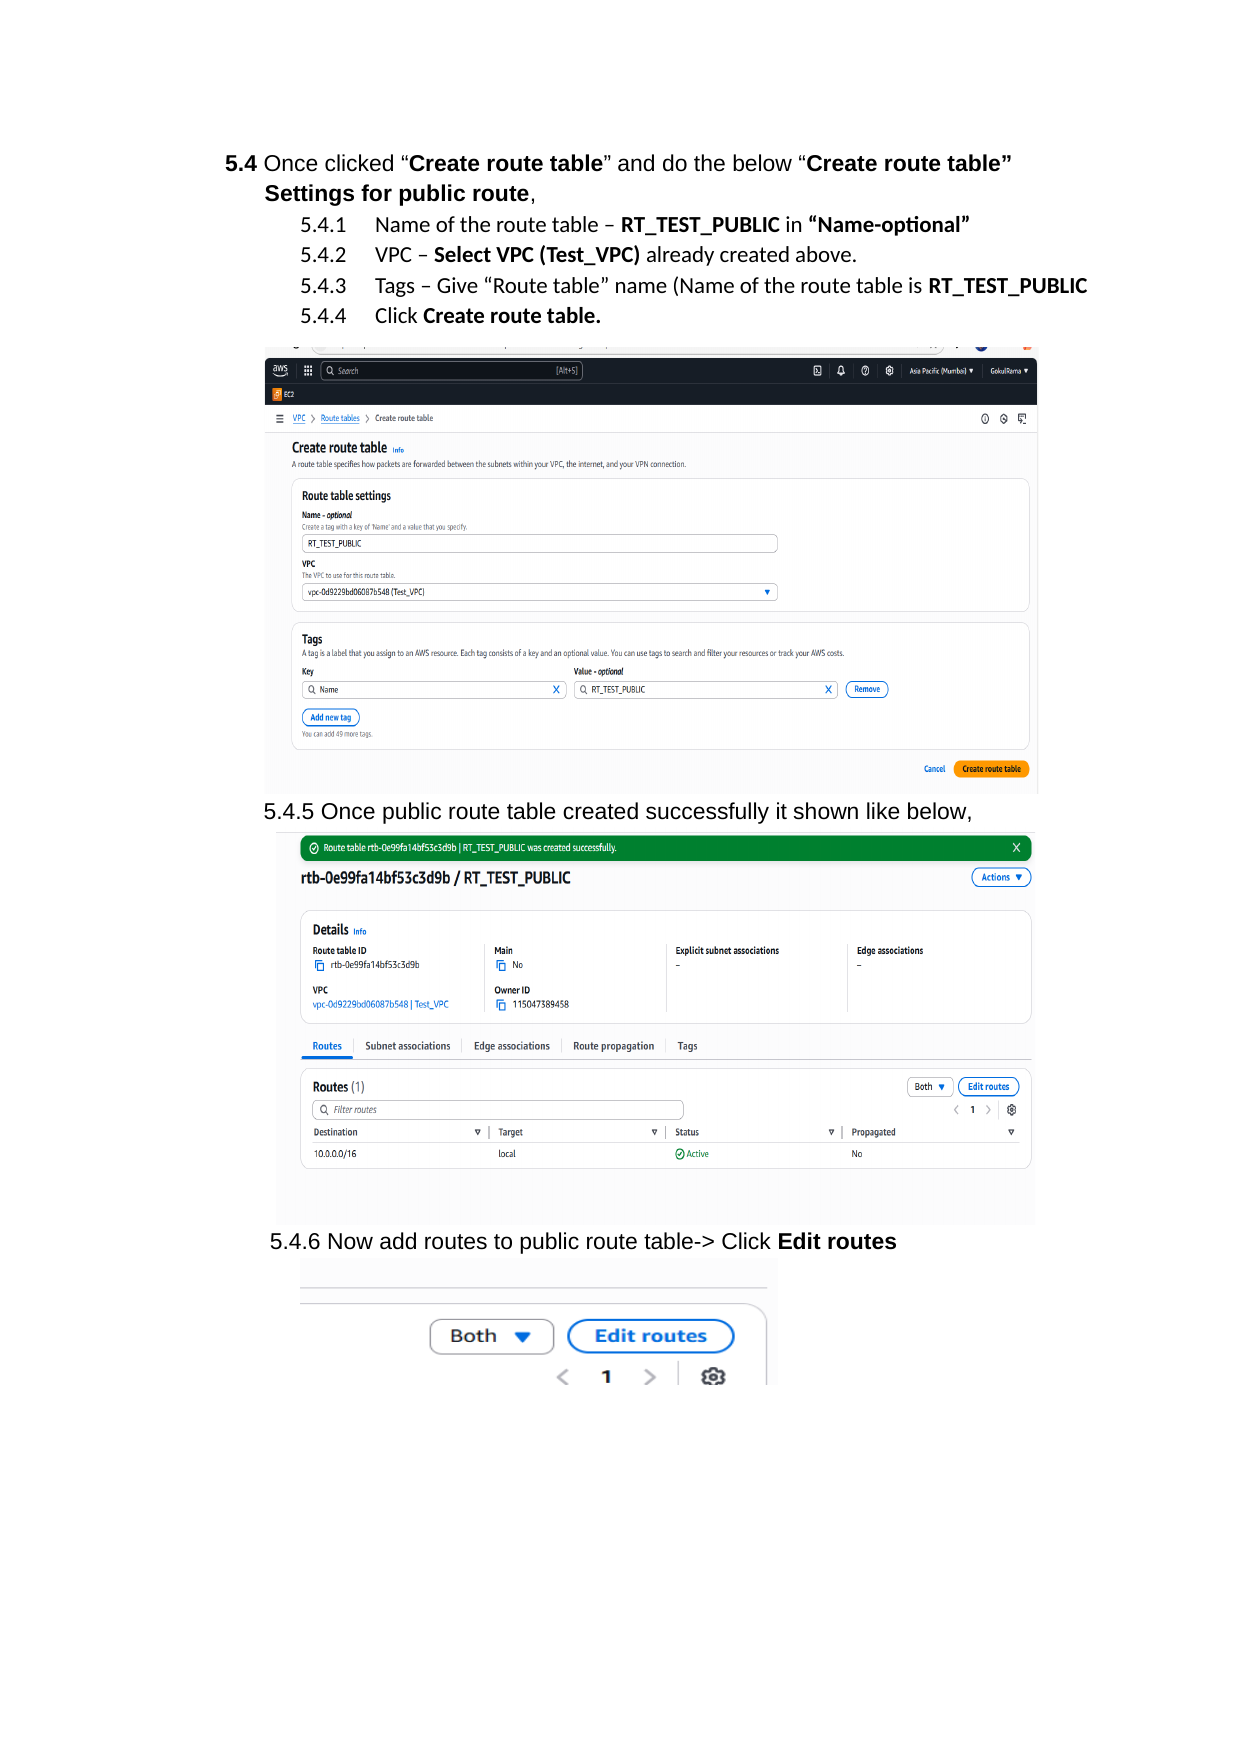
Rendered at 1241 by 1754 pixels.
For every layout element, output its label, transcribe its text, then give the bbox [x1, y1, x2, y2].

picture [264, 347, 1039, 794]
list VPC – Select VPC (Test_VPC) already created above. [300, 241, 1090, 269]
text 5.4.6 Now add routes to public route table-> Click Edit routes [150, 1228, 1090, 1254]
picture [276, 827, 1036, 1225]
text Settings for public route, [150, 180, 1090, 207]
list Click Create route table. [300, 301, 1090, 329]
picture [300, 1258, 779, 1385]
list Name of the route table – RT_TEST_PUBLIC in “Name-optional” [300, 210, 1090, 238]
text 5.4.5 Once public route table created successfully it shown like below, [150, 798, 1090, 824]
text 5.4 Once clicked “Create route table” and do the below “Create route table” [150, 150, 1090, 176]
list Tags – Give “Route table” name (Name of the route table is RT_TEST_PUBLIC [300, 271, 1090, 299]
